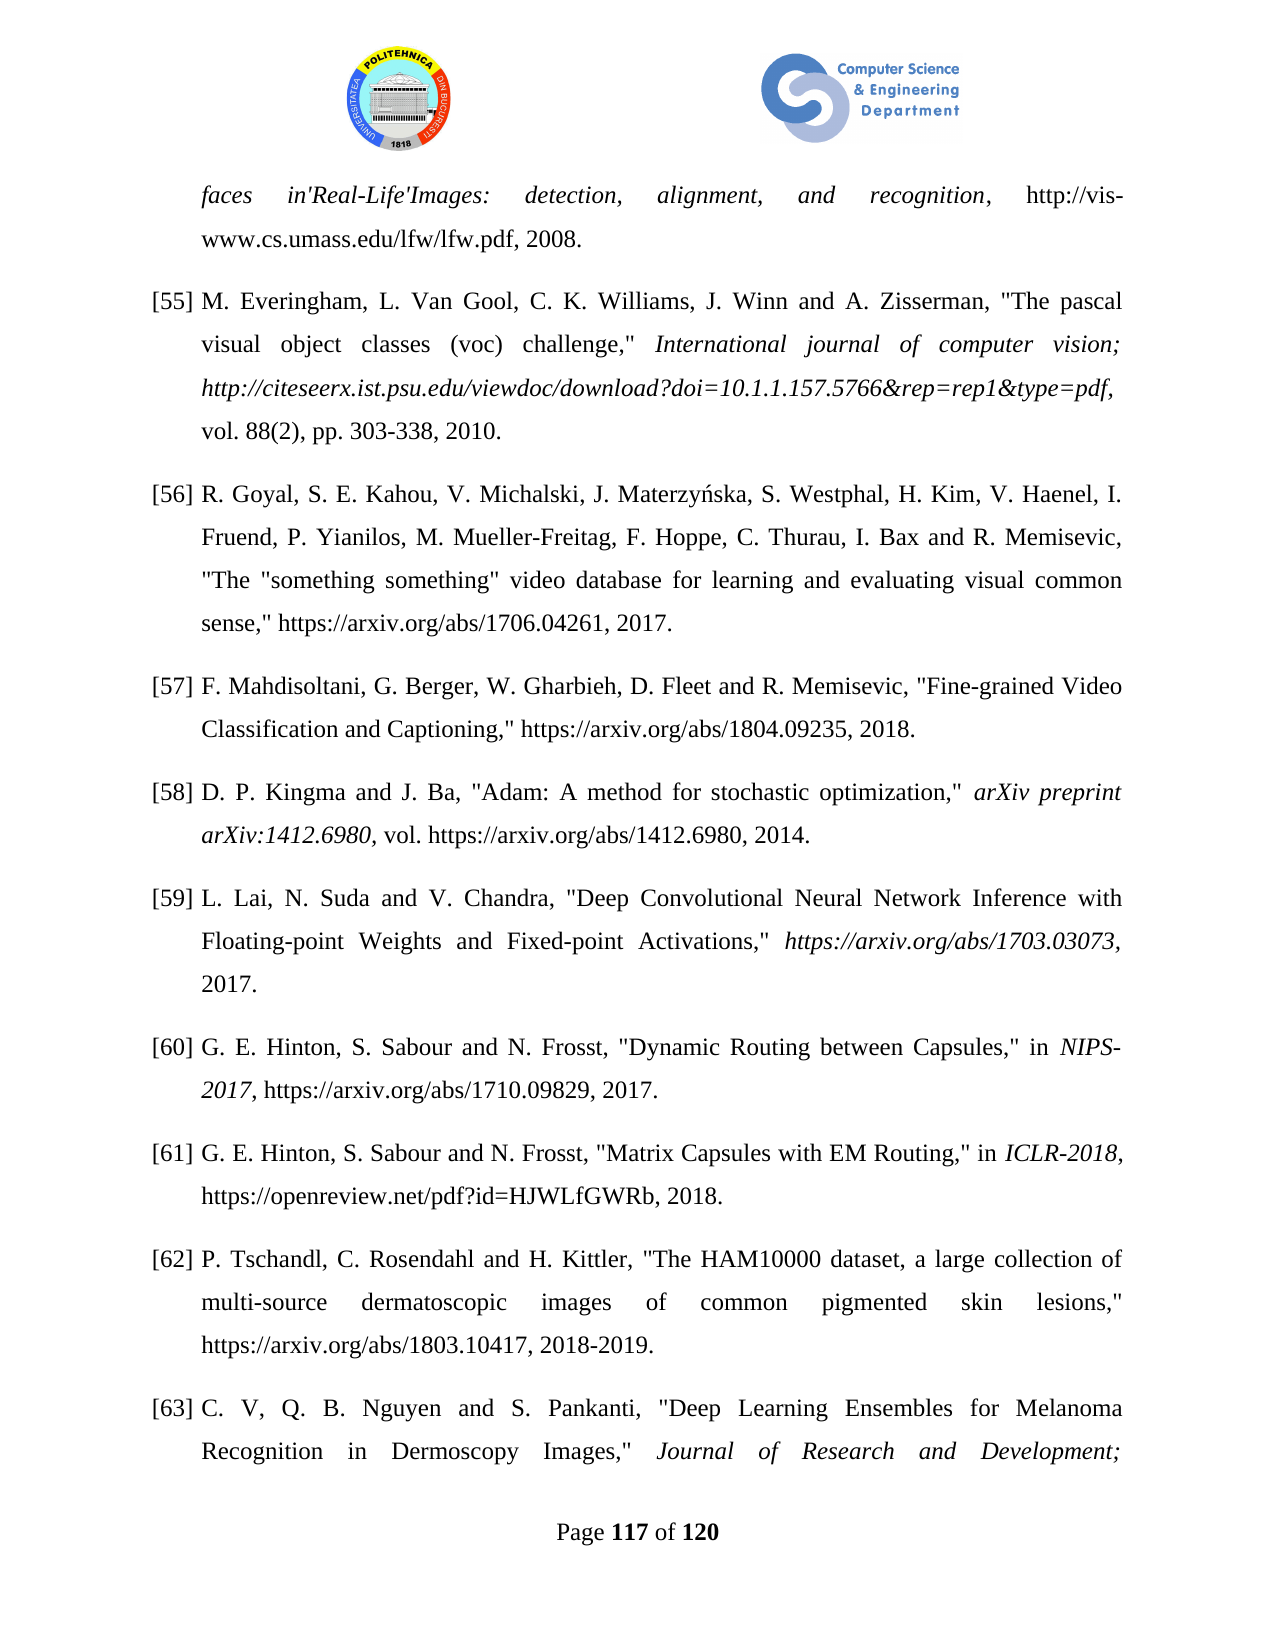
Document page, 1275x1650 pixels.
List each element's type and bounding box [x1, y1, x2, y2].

picture [760, 53, 963, 144]
picture [346, 46, 451, 151]
